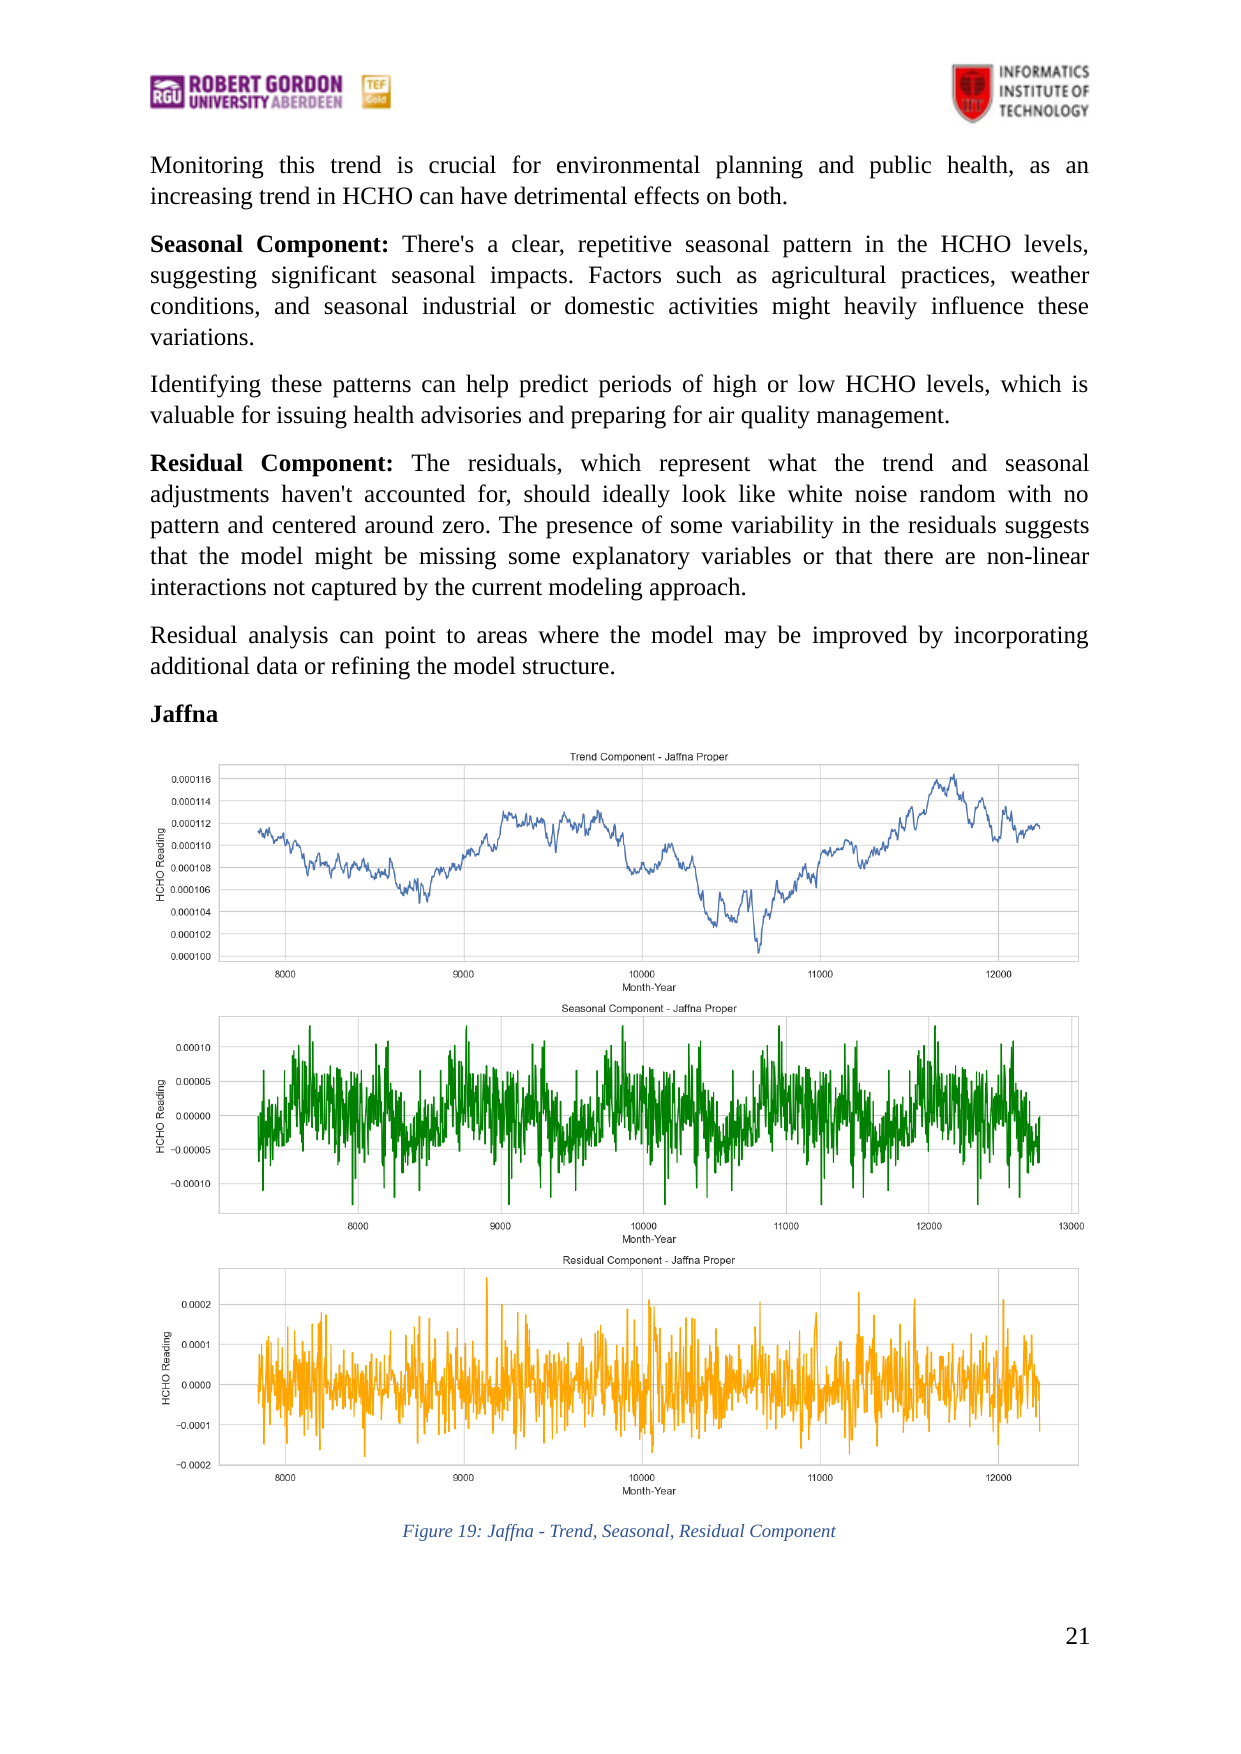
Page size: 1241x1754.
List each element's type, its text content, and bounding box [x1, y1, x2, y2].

text Residual analysis can point to areas where the model may be improved by incorporating additional data or refining the model structure. [150, 620, 1090, 680]
text Jaffna [150, 699, 1090, 728]
text Monitoring this trend is crucial for environmental planning and public health, as an increasing trend in HCHO can have detrimental effects on both. [150, 150, 1090, 210]
text Figure 19: Jaffna - Trend, Seasonal, Residual Component [150, 1520, 1090, 1542]
text Identifying these patterns can help predict periods of high or low HCHO levels, which is valuable for issuing health advisories and preparing for air quality management. [150, 369, 1090, 429]
picture [150, 746, 1091, 1502]
text Residual Component: The residuals, which represent what the trend and seasonal adjustments haven't accounted for, should ideally look like white noise random with no pattern and centered around zero. The presence of some variability in the residuals suggests that the model might be missing some explanatory variables or that there are non-linear interactions not captured by the current modeling approach. [150, 448, 1090, 601]
text Seasonal Component: There's a clear, repetitive seasonal pattern in the HCHO levels, suggesting significant seasonal impacts. Factors such as agricultural practices, weather conditions, and seasonal industrial or domestic activities might heavily influence these variations. [150, 229, 1090, 351]
picture [150, 63, 1091, 128]
